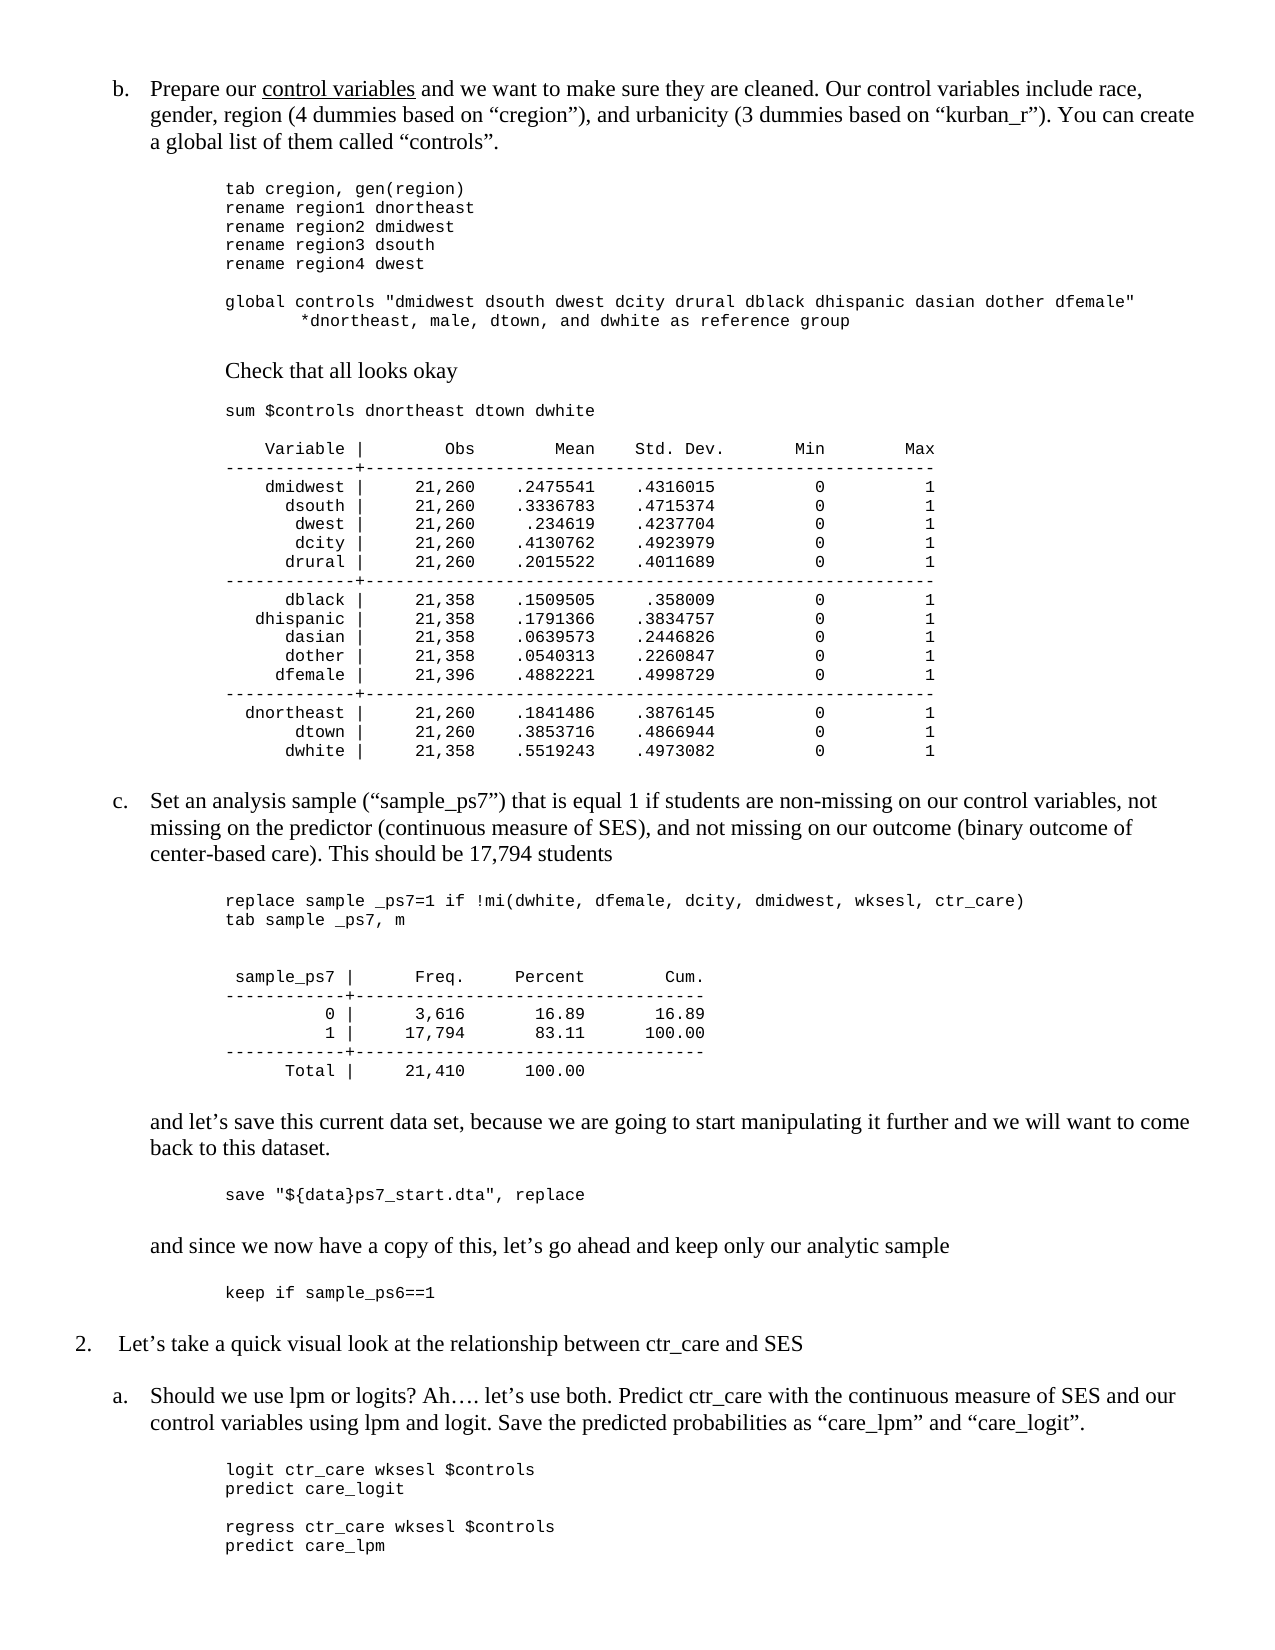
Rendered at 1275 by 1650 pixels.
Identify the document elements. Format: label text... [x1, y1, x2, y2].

list dother | 21,358 .0540313 .2260847 0 1 [225, 648, 1200, 667]
text predict care_logit [225, 1481, 1200, 1499]
text rename region4 dwest [225, 256, 1200, 275]
text rename region2 dmidwest [225, 218, 1200, 237]
list drural | 21,260 .2015522 .4011689 0 1 [225, 554, 1200, 572]
list Set an analysis sample (“sample_ps7”) that is equal 1 if students are non-missing on our control variables, not missing on the predictor (continuous measure of SES), and not missing on our outcome (binary outcome of center-based care). This should be 17,794 students [112, 787, 1200, 866]
list sum $controls dnortheast dtown dwhite [225, 403, 1200, 422]
text replace sample _ps7=1 if !mi(dwhite, dfemale, dcity, dmidwest, wksesl, ctr_care) [225, 893, 1200, 912]
text *dnortheast, male, dtown, and dwhite as reference group [225, 312, 1200, 331]
list Prepare our control variables and we want to make sure they are cleaned. Our control variables include race, gender, region (4 dummies based on “cregion”), and urbanicity (3 dummies based on “kurban_r”). You can create a global list of them called “controls”. [112, 75, 1200, 154]
text predict care_lpm [225, 1537, 1200, 1556]
text and since we now have a copy of this, let’s go ahead and keep only our analytic sample [150, 1232, 1200, 1258]
list dwhite | 21,358 .5519243 .4973082 0 1 [225, 742, 1200, 761]
list dasian | 21,358 .0639573 .2446826 0 1 [225, 629, 1200, 648]
text Total | 21,410 100.00 [225, 1062, 1200, 1081]
list dnortheast | 21,260 .1841486 .3876145 0 1 [225, 704, 1200, 723]
list dfemale | 21,396 .4882221 .4998729 0 1 [225, 667, 1200, 686]
list dhispanic | 21,358 .1791366 .3834757 0 1 [225, 610, 1200, 629]
list dcity | 21,260 .4130762 .4923979 0 1 [225, 535, 1200, 554]
list -------------+--------------------------------------------------------- [225, 572, 1200, 591]
text logit ctr_care wksesl $controls [225, 1462, 1200, 1481]
text save "${data}ps7_start.dta", replace [225, 1187, 1200, 1206]
list -------------+--------------------------------------------------------- [225, 459, 1200, 478]
text tab cregion, gen(region) [225, 180, 1200, 199]
list Variable | Obs Mean Std. Dev. Min Max [225, 441, 1200, 459]
list dmidwest | 21,260 .2475541 .4316015 0 1 [225, 478, 1200, 497]
text global controls "dmidwest dsouth dwest dcity drural dblack dhispanic dasian dother dfemale" [225, 293, 1200, 312]
list dblack | 21,358 .1509505 .358009 0 1 [225, 591, 1200, 610]
list Should we use lpm or logits? Ah…. let’s use both. Predict ctr_care with the continuous measure of SES and our control variables using lpm and logit. Save the predicted probabilities as “care_lpm” and “care_logit”. [112, 1383, 1200, 1435]
text keep if sample_ps6==1 [225, 1285, 1200, 1303]
text ------------+----------------------------------- [225, 1044, 1200, 1062]
text rename region1 dnortheast [225, 199, 1200, 218]
text tab sample _ps7, m [225, 912, 1200, 931]
text 0 | 3,616 16.89 16.89 [225, 1006, 1200, 1025]
text Check that all looks okay [225, 358, 1200, 384]
list -------------+--------------------------------------------------------- [225, 686, 1200, 704]
text sample_ps7 | Freq. Percent Cum. [225, 968, 1200, 987]
text ------------+----------------------------------- [225, 987, 1200, 1006]
text 1 | 17,794 83.11 100.00 [225, 1025, 1200, 1044]
text rename region3 dsouth [225, 237, 1200, 256]
text regress ctr_care wksesl $controls [225, 1518, 1200, 1537]
list dtown | 21,260 .3853716 .4866944 0 1 [225, 723, 1200, 742]
list Let’s take a quick visual look at the relationship between ctr_care and SES [75, 1330, 1200, 1356]
list dsouth | 21,260 .3336783 .4715374 0 1 [225, 497, 1200, 516]
list dwest | 21,260 .234619 .4237704 0 1 [225, 516, 1200, 535]
text and let’s save this current data set, because we are going to start manipulating it further and we will want to come back to this dataset. [150, 1108, 1200, 1160]
